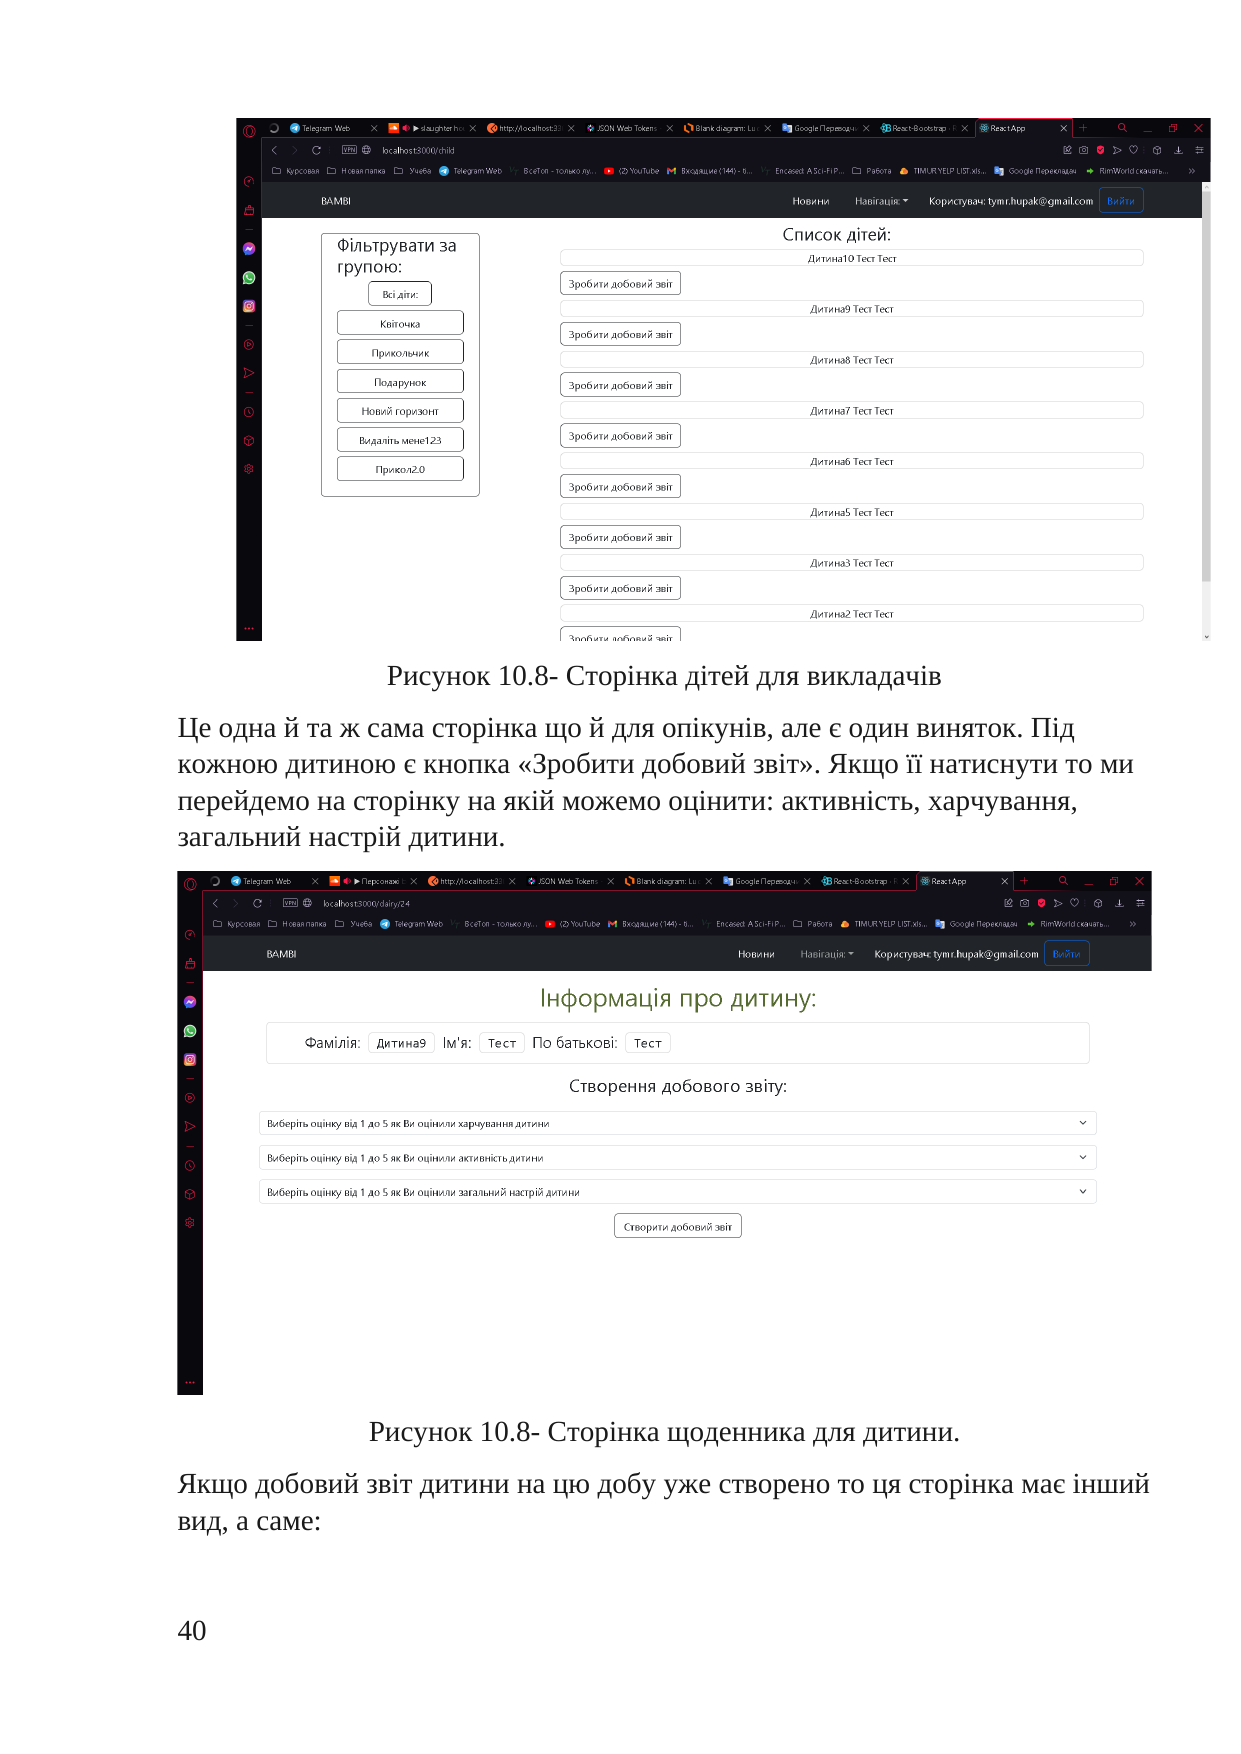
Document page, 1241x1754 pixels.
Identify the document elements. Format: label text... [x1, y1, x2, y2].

picture [236, 118, 1211, 641]
text Рисунок 10.8- Сторінка щоденника для дитини. [177, 1414, 1152, 1447]
text Рисунок 10.8- Сторінка дітей для викладачів [177, 658, 1152, 691]
text Це одна й та ж сама сторінка що й для опікунів, але є один виняток. Під кожною дитиною є кнопка «Зробити добовий звіт». Якщо її натиснути то ми перейдемо на сторінку на якій можемо оцінити: активність, харчування, загальний настрій дитини. [177, 711, 1152, 852]
picture [177, 871, 1152, 1395]
text Якщо добовий звіт дитини на цю добу уже створено то ця сторінка має інший вид, а саме: [177, 1467, 1152, 1536]
